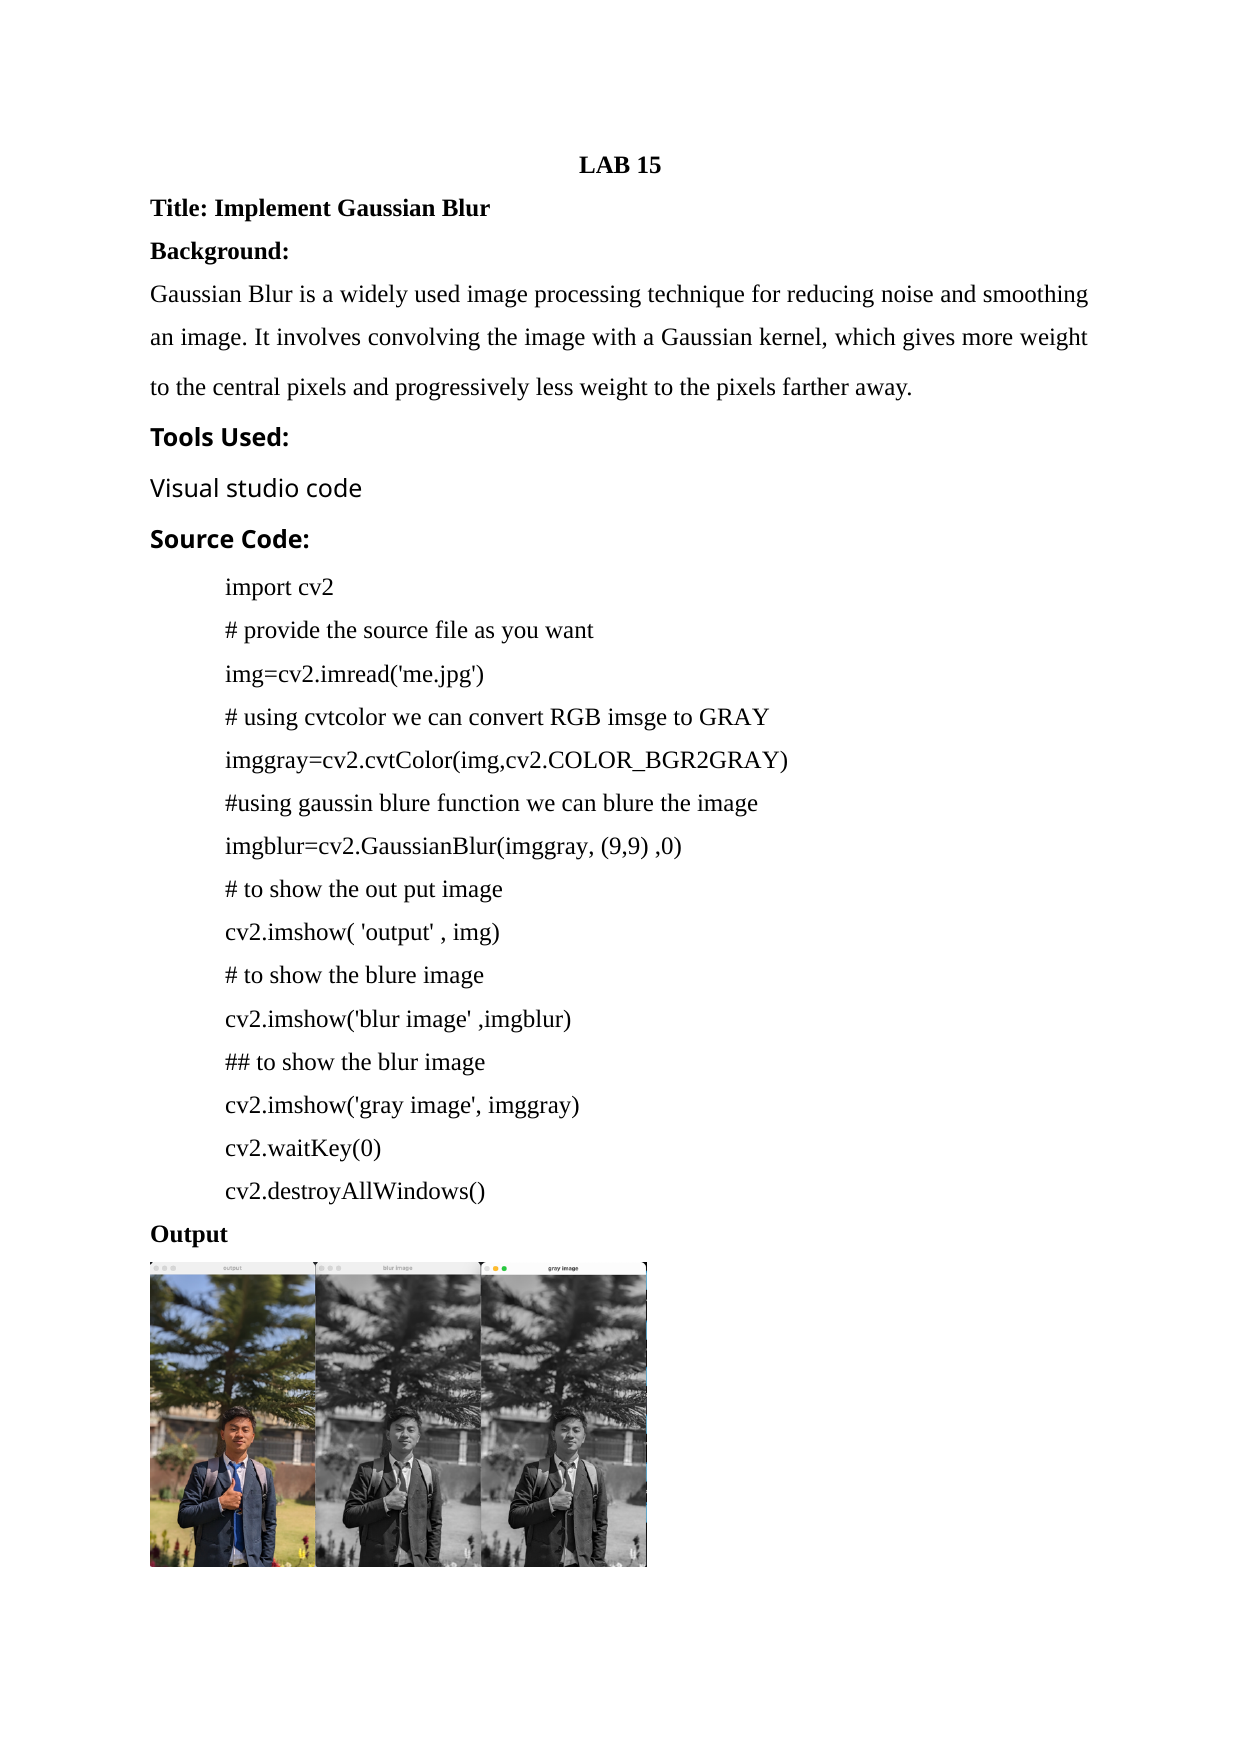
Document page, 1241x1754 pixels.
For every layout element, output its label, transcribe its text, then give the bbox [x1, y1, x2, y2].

picture [150, 1262, 647, 1567]
text imggray=cv2.cvtColor(img,cv2.COLOR_BGR2GRAY) [225, 745, 1090, 774]
text #using gaussin blure function we can blure the image [225, 788, 1090, 817]
text Background: [150, 236, 1090, 265]
text Gaussian Blur is a widely used image processing technique for reducing noise and smoothing an image. It involves convolving the image with a Gaussian kernel, which gives more weight to the central pixels and progressively less weight to the pixels farther away. [150, 279, 1090, 402]
text # using cvtcolor we can convert RGB imsge to GRAY [225, 702, 1090, 731]
text Title: Implement Gaussian Blur [150, 193, 1090, 222]
text Output [150, 1219, 1090, 1248]
text LAB 15 [150, 150, 1090, 179]
text img=cv2.imread('me.jpg') [225, 659, 1090, 687]
text Tools Used: [150, 419, 1090, 453]
text # to show the blure image [225, 961, 1090, 989]
text # to show the out put image [225, 874, 1090, 903]
text Visual studio code [150, 470, 1090, 504]
text imgblur=cv2.GaussianBlur(imggray, (9,9) ,0) [225, 831, 1090, 860]
text cv2.imshow('blur image' ,imgblur) [225, 1004, 1090, 1032]
text cv2.waitKey(0) [225, 1133, 1090, 1162]
text cv2.destroyAllWindows() [225, 1176, 1090, 1205]
text Source Code: [150, 521, 1090, 555]
text # provide the source file as you want [225, 616, 1090, 644]
text cv2.imshow('gray image', imggray) [225, 1090, 1090, 1119]
text ## to show the blur image [225, 1047, 1090, 1076]
text cv2.imshow( 'output' , img) [225, 917, 1090, 946]
text import cv2 [225, 572, 1090, 601]
